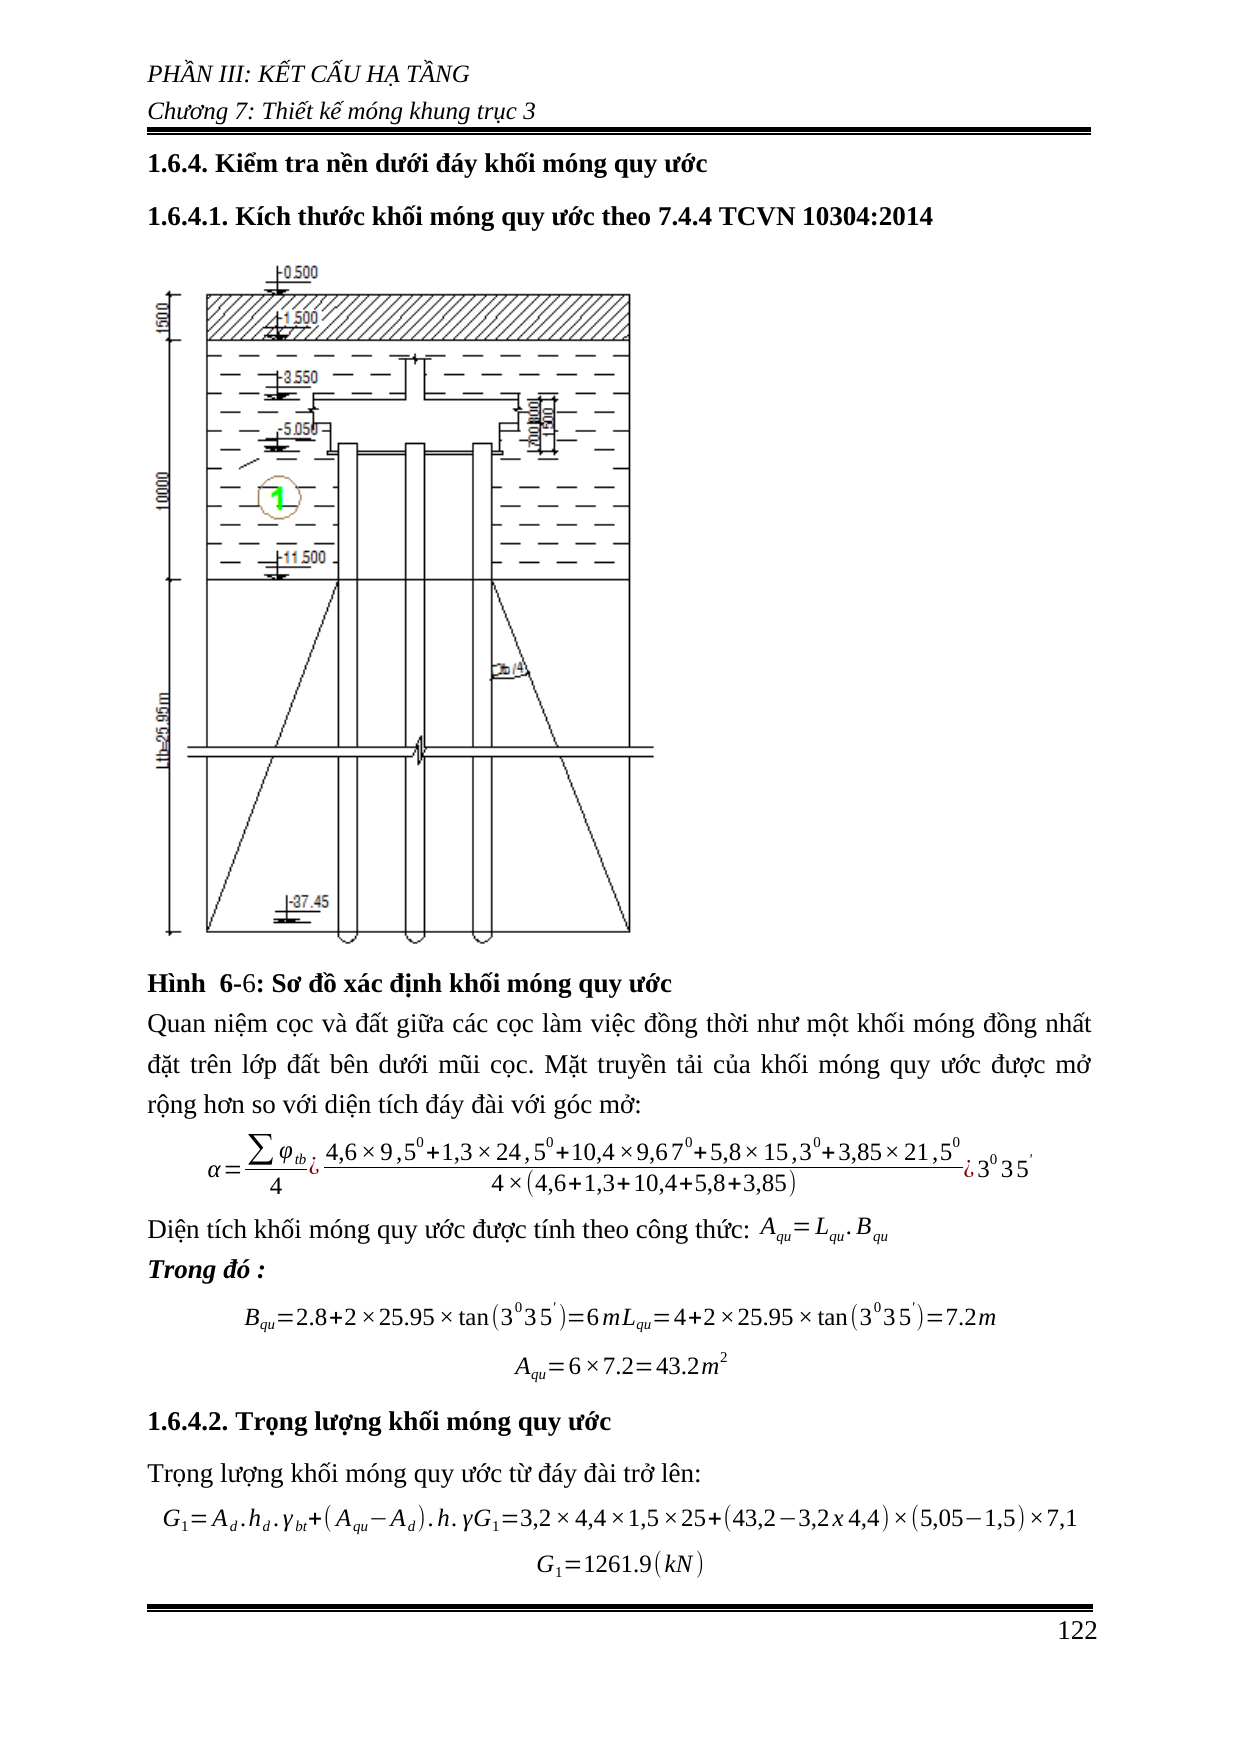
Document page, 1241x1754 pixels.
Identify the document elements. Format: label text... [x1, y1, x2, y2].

subtitle Trọng lượng khối móng quy ước [147, 1404, 1093, 1436]
text Quan niệm cọc và đất giữa các cọc làm việc đồng thời như một khối móng đồng nhất đặt trên lớp đất bên dưới mũi cọc. Mặt truyền tải của khối móng quy ước được mở rộng hơn so với diện tích đáy đài với góc mở: [147, 1007, 1093, 1119]
subtitle Kiểm tra nền dưới đáy khối móng quy ước [147, 147, 1093, 178]
picture [147, 252, 690, 958]
text Trọng lượng khối móng quy ước từ đáy đài trở lên: [147, 1457, 1093, 1489]
text Hình 6-6: Sơ đồ xác định khối móng quy ước [147, 967, 1093, 998]
subtitle Kích thước khối móng quy ước theo 7.4.4 TCVN 10304:2014 [147, 200, 1093, 231]
text Diện tích khối móng quy ước được tính theo công thức: [147, 1213, 1093, 1244]
text Trong đó : [147, 1253, 1093, 1285]
